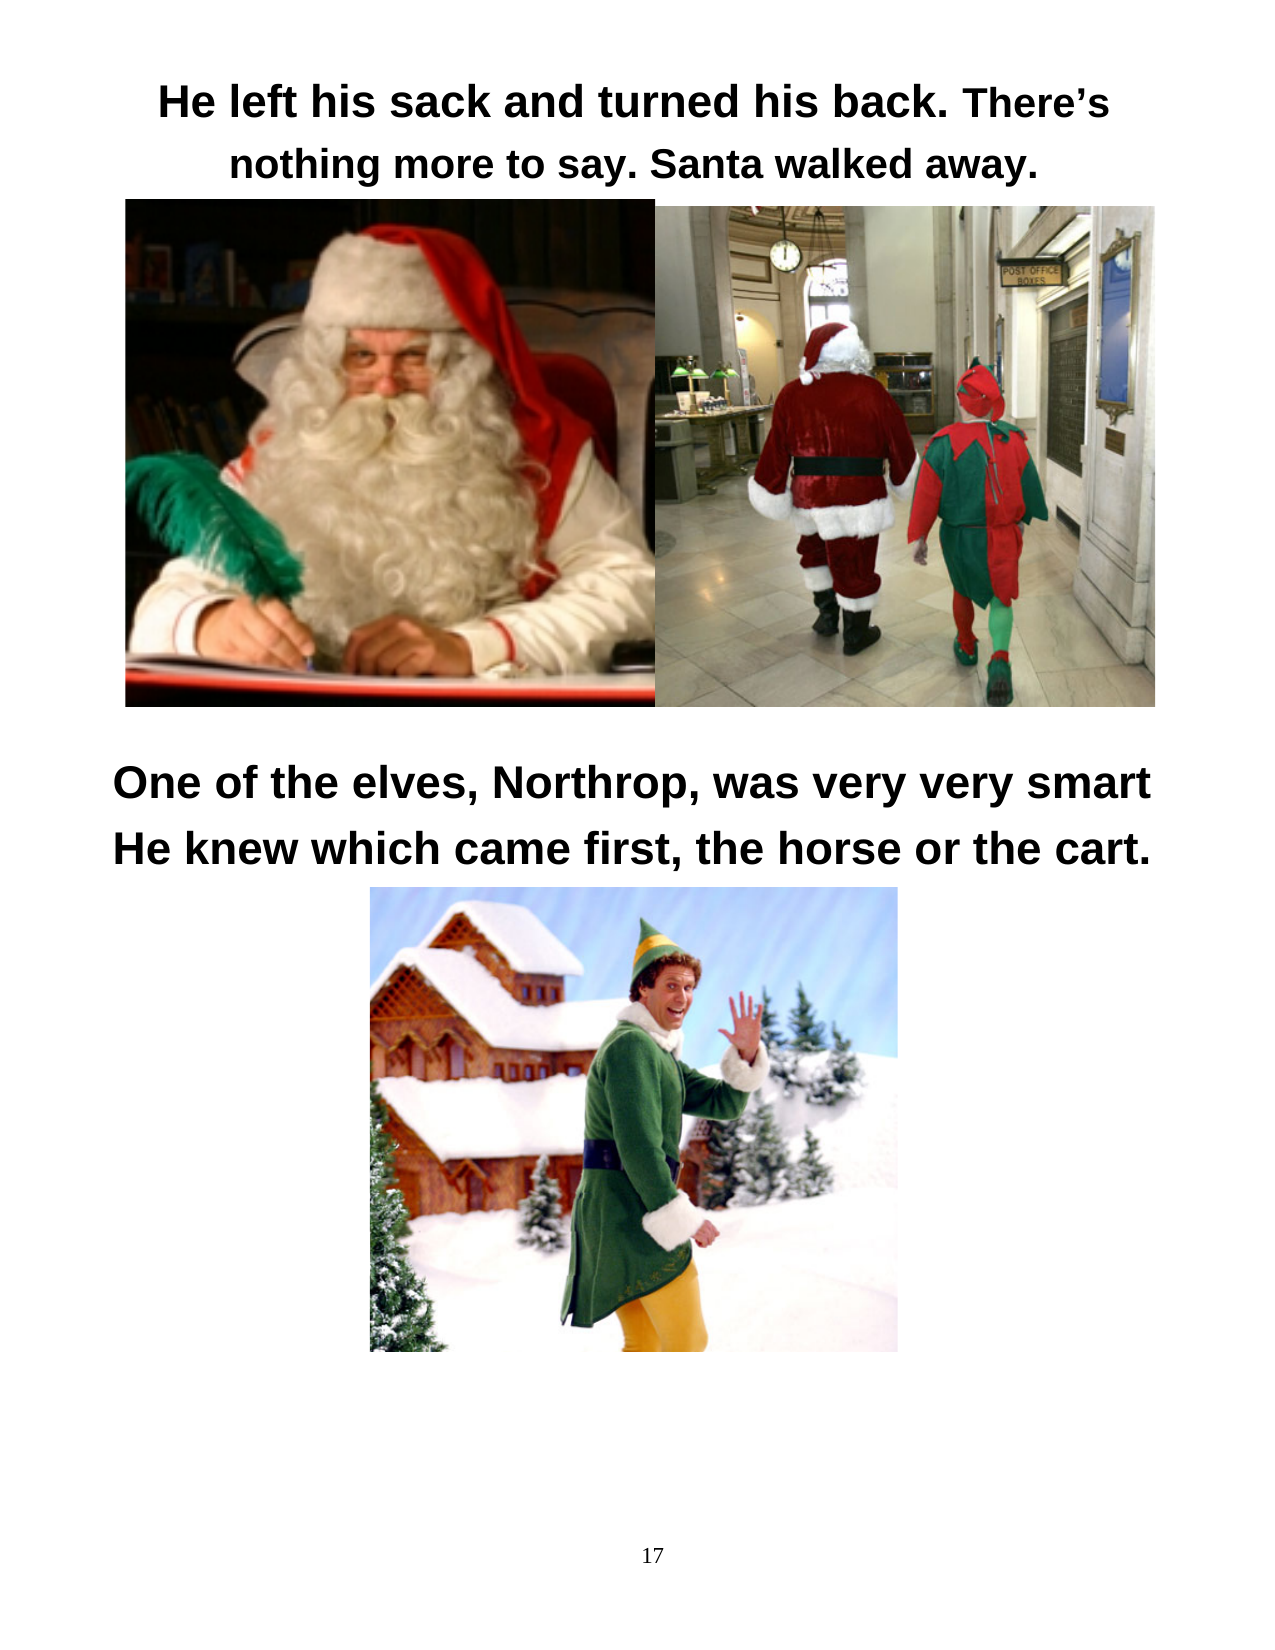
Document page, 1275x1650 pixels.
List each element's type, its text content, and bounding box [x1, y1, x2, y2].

text He left his sack and turned his back. There’s nothing more to say. Santa walked away. [112, 75, 1155, 188]
text He knew which came first, the horse or the cart. [112, 821, 1155, 874]
text One of the elves, Northrop, was very very smart [112, 756, 1155, 808]
picture [125, 199, 1155, 707]
picture [369, 887, 898, 1352]
